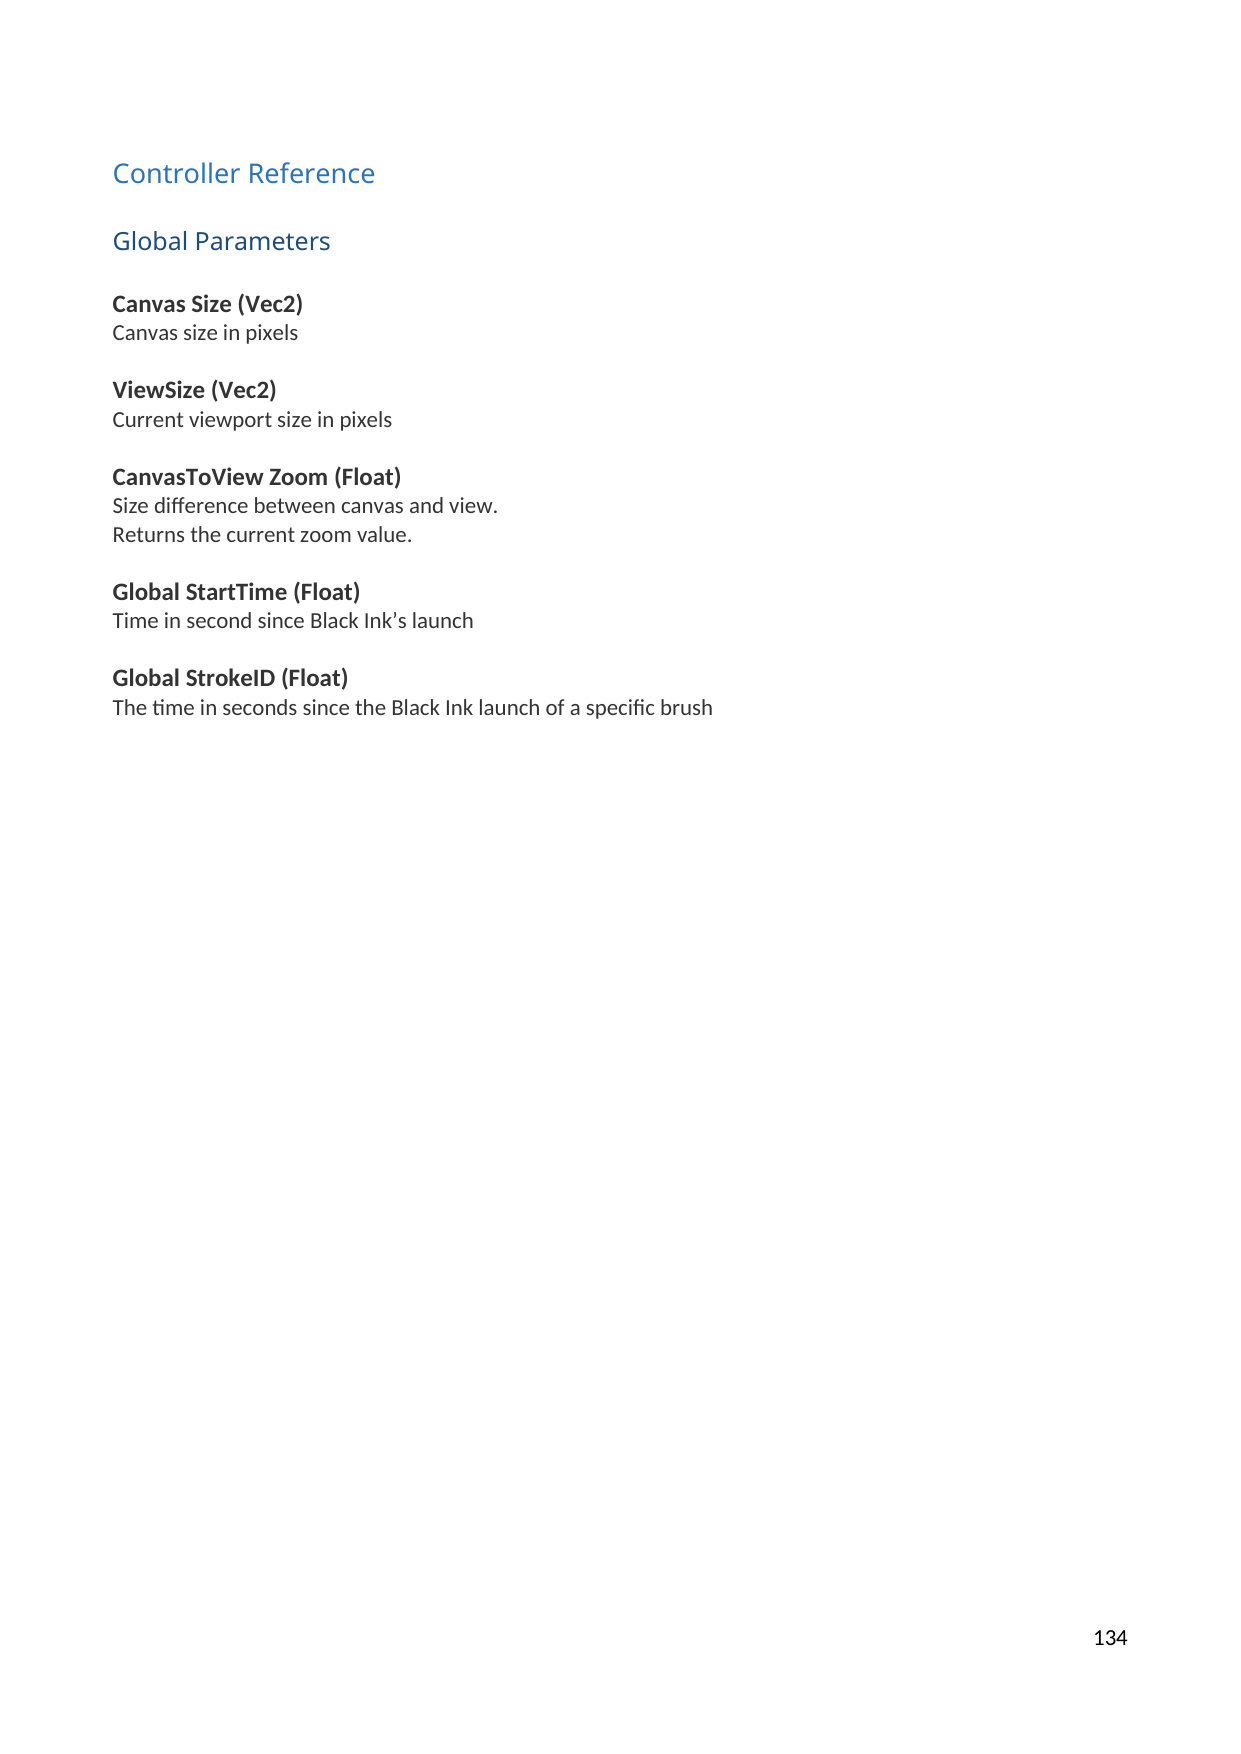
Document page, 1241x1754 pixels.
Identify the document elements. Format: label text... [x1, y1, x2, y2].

text Canvas Size (Vec2) [112, 288, 1128, 318]
text Global StartTime (Float) [112, 576, 1128, 606]
text CanvasToView Zoom (Float) [112, 461, 1128, 492]
text Size difference between canvas and view. [112, 492, 1128, 520]
subtitle Global Parameters [112, 223, 1128, 257]
text The time in seconds since the Black Ink launch of a specific brush [112, 693, 1128, 721]
text Current viewport size in pixels [112, 405, 1128, 433]
text ViewSize (Vec2) [112, 374, 1128, 405]
text Time in second since Black Ink’s launch [112, 606, 1128, 634]
subtitle Controller Reference [112, 154, 1128, 191]
text Canvas size in pixels [112, 318, 1128, 347]
text Returns the current zoom value. [112, 520, 1128, 548]
text Global StrokeID (Float) [112, 662, 1128, 693]
